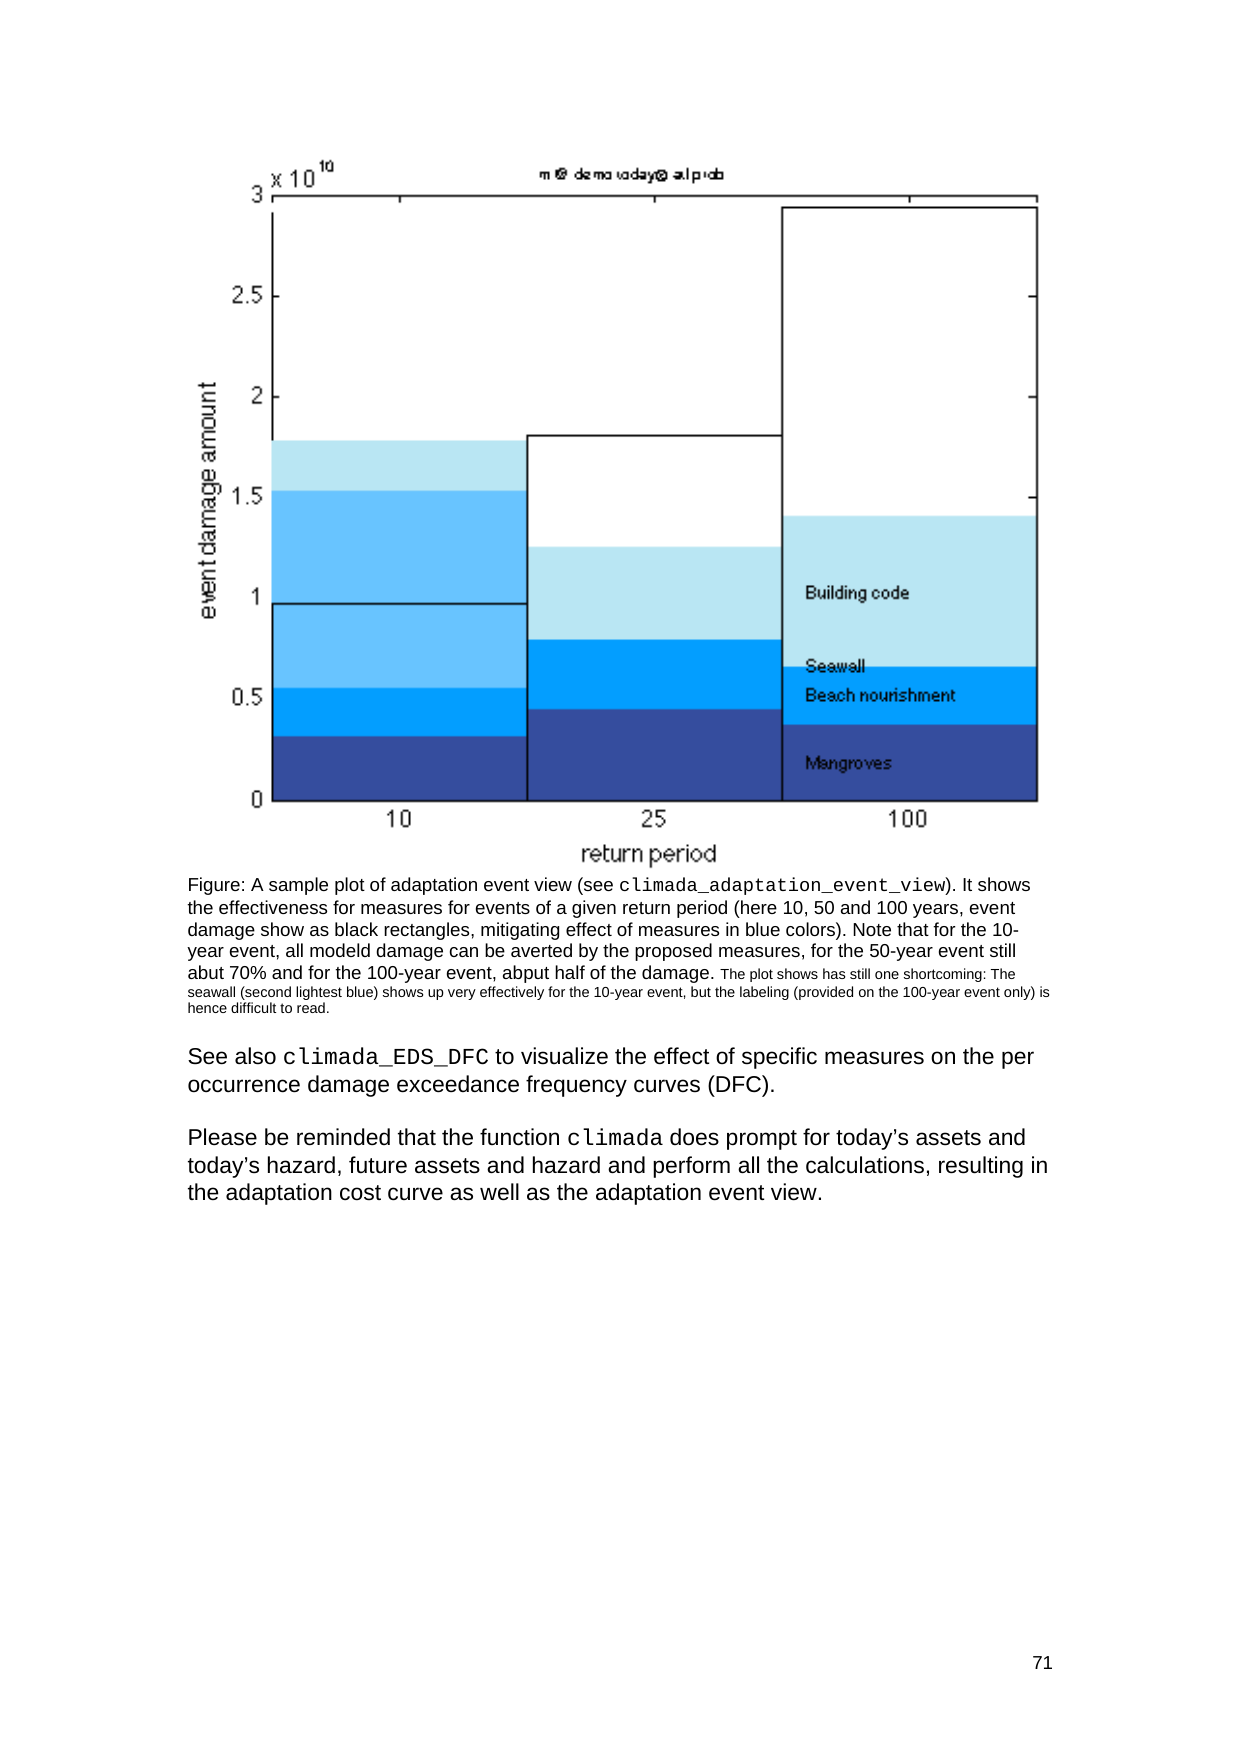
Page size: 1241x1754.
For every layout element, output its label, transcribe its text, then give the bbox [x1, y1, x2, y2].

text See also climada_EDS_DFC to visualize the effect of specific measures on the per occurrence damage exceedance frequency curves (DFC). [187, 1043, 1053, 1098]
text Figure: A sample plot of adaptation event view (see climada_adaptation_event_view). It shows the effectiveness for measures for events of a given return period (here 10, 50 and 100 years, event damage show as black rectangles, mitigating effect of measures in blue colors). Note that for the 10-year event, all modeld damage can be averted by the proposed measures, for the 50-year event still abut 70% and for the 100-year event, abput half of the damage. The plot shows has still one shortcoming: The seawall (second lightest blue) shows up very effectively for the 10-year event, but the labeling (provided on the 100-year event only) is hence difficult to read. [187, 874, 1053, 1017]
text Please be reminded that the function climada does prompt for today’s assets and today’s hazard, future assets and hazard and perform all the calculations, resulting in the adaptation cost curve as well as the adaptation event view. [187, 1124, 1053, 1205]
picture [187, 150, 1052, 874]
